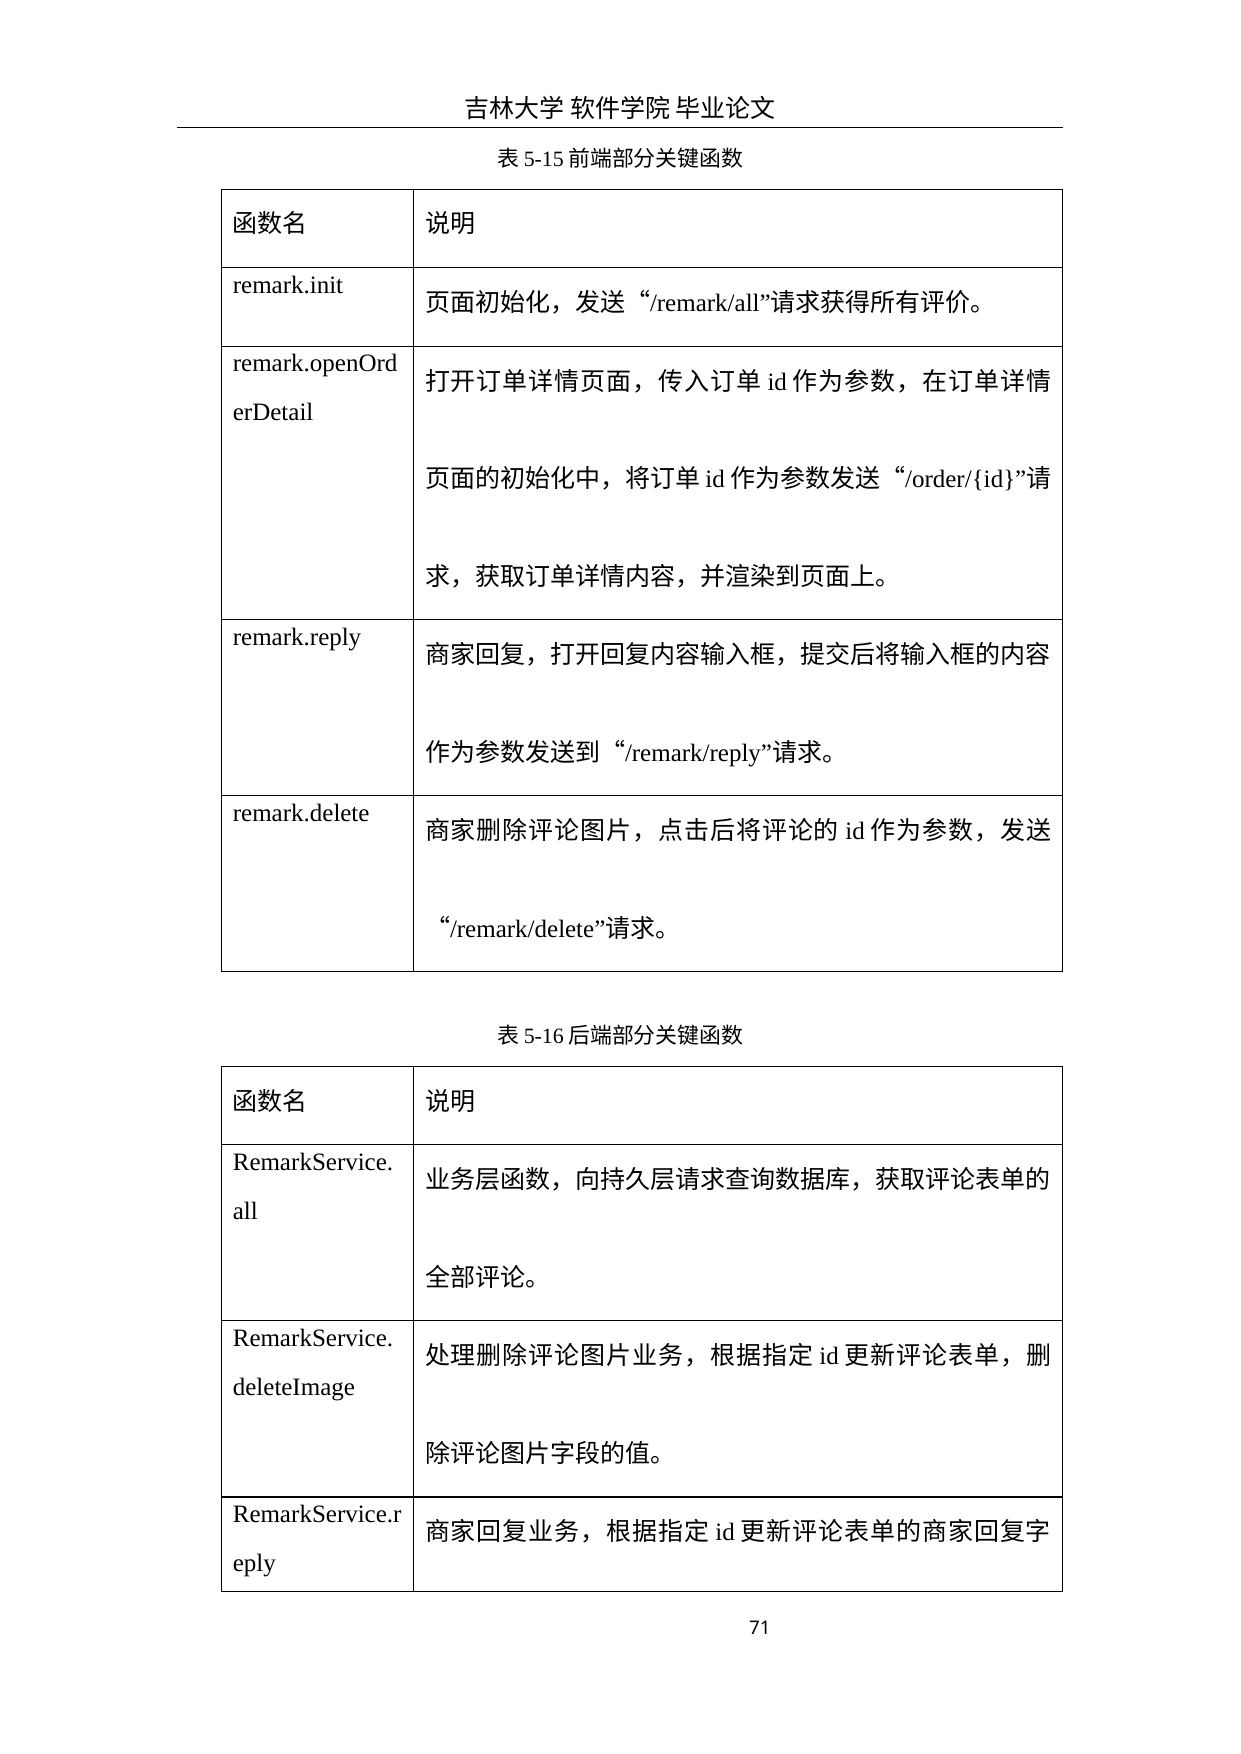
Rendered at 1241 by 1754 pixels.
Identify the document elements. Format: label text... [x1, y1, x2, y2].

table_header 说明 [414, 1067, 1062, 1144]
table_cell remark.openOrderDetail [222, 347, 413, 619]
table_cell 打开订单详情页面，传入订单id作为参数，在订单详情页面的初始化中，将订单id作为参数发送“/order/{id}”请求，获取订单详情内容，并渲染到页面上。 [414, 347, 1062, 619]
table_header 说明 [414, 190, 1062, 267]
table_cell RemarkService.reply [222, 1498, 413, 1591]
table_cell 处理删除评论图片业务，根据指定id更新评论表单，删除评论图片字段的值。 [414, 1321, 1062, 1496]
table_cell remark.reply [222, 620, 413, 795]
table_cell 商家回复，打开回复内容输入框，提交后将输入框的内容作为参数发送到“/remark/reply”请求。 [414, 620, 1062, 795]
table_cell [414, 1498, 1062, 1591]
table_cell RemarkService.all [222, 1145, 413, 1320]
text 表5-15前端部分关键函数 [177, 140, 1063, 173]
table_header 函数名 [222, 190, 413, 267]
table_cell RemarkService.deleteImage [222, 1321, 413, 1496]
table_cell 业务层函数，向持久层请求查询数据库，获取评论表单的全部评论。 [414, 1145, 1062, 1320]
table_header 函数名 [222, 1067, 413, 1144]
text 表5-16后端部分关键函数 [177, 1017, 1063, 1050]
table_cell remark.delete [222, 796, 413, 971]
table_cell remark.init [222, 268, 413, 346]
table_cell 商家删除评论图片，点击后将评论的id作为参数，发送“/remark/delete”请求。 [414, 796, 1062, 971]
table_cell 页面初始化，发送“/remark/all”请求获得所有评价。 [414, 268, 1062, 346]
